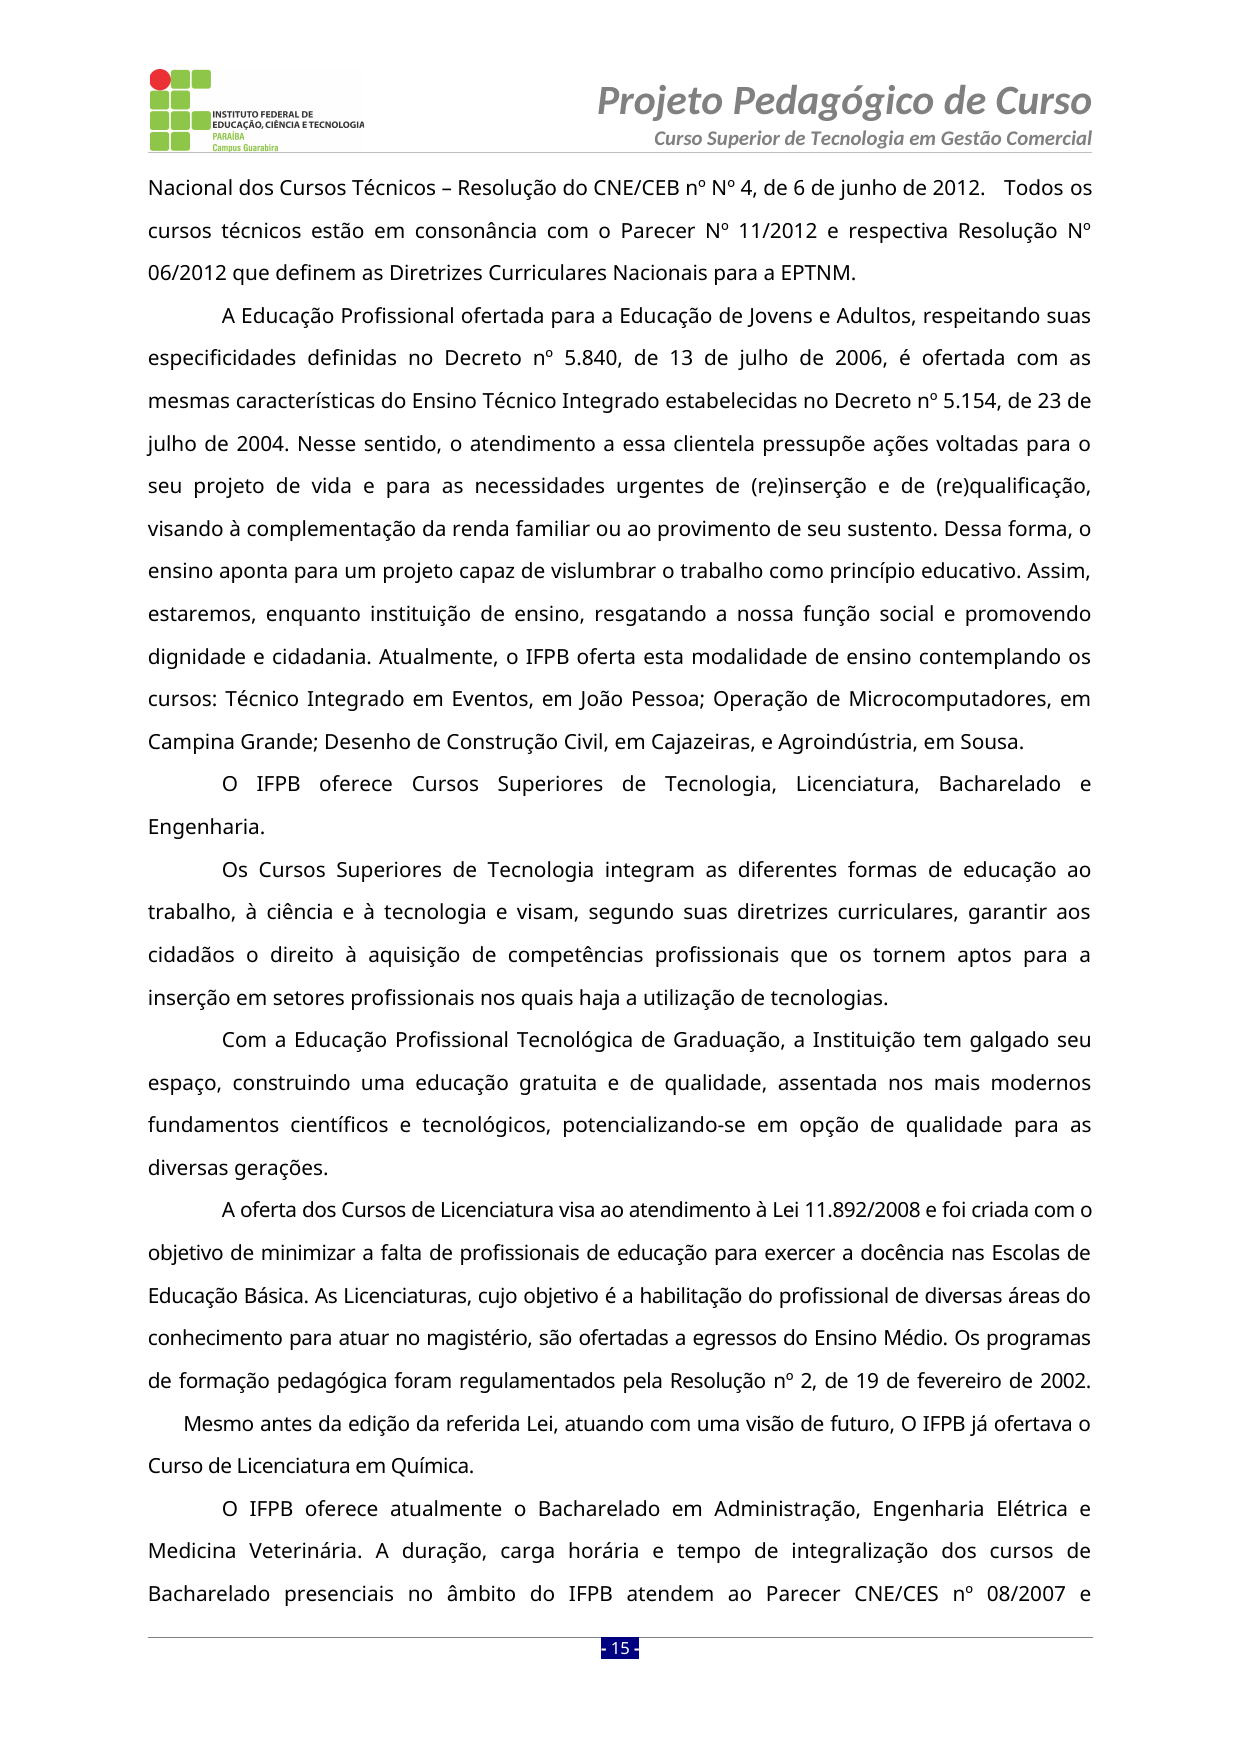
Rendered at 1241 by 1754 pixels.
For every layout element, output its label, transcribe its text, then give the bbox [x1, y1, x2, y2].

text A Educação Profissional ofertada para a Educação de Jovens e Adultos, respeitando suas especificidades definidas no Decreto nº 5.840, de 13 de julho de 2006, é ofertada com as mesmas características do Ensino Técnico Integrado estabelecidas no Decreto nº 5.154, de 23 de julho de 2004. Nesse sentido, o atendimento a essa clientela pressupõe ações voltadas para o seu projeto de vida e para as necessidades urgentes de (re)inserção e de (re)qualificação, visando à complementação da renda familiar ou ao provimento de seu sustento. Dessa forma, o ensino aponta para um projeto capaz de vislumbrar o trabalho como princípio educativo. Assim, estaremos, enquanto instituição de ensino, resgatando a nossa função social e promovendo dignidade e cidadania. Atualmente, o IFPB oferta esta modalidade de ensino contemplando os cursos: Técnico Integrado em Eventos, em João Pessoa; Operação de Microcomputadores, em Campina Grande; Desenho de Construção Civil, em Cajazeiras, e Agroindústria, em Sousa. [148, 301, 1092, 755]
text Com a Educação Profissional Tecnológica de Graduação, a Instituição tem galgado seu espaço, construindo uma educação gratuita e de qualidade, assentada nos mais modernos fundamentos científicos e tecnológicos, potencializando-se em opção de qualidade para as diversas gerações. [148, 1025, 1092, 1181]
picture [150, 69, 365, 152]
text A oferta dos Cursos de Licenciatura visa ao atendimento à Lei 11.892/2008 e foi criada com o objetivo de minimizar a falta de profissionais de educação para exercer a docência nas Escolas de Educação Básica. As Licenciaturas, cujo objetivo é a habilitação do profissional de diversas áreas do conhecimento para atuar no magistério, são ofertadas a egressos do Ensino Médio. Os programas de formação pedagógica foram regulamentados pela Resolução nº 2, de 19 de fevereiro de 2002. Mesmo antes da edição da referida Lei, atuando com uma visão de futuro, O IFPB já ofertava o Curso de Licenciatura em Química. [148, 1196, 1092, 1480]
text Os Cursos Superiores de Tecnologia integram as diferentes formas de educação ao trabalho, à ciência e à tecnologia e visam, segundo suas diretrizes curriculares, garantir aos cidadãos o direito à aquisição de competências profissionais que os tornem aptos para a inserção em setores profissionais nos quais haja a utilização de tecnologias. [148, 855, 1092, 1011]
text O IFPB oferece Cursos Superiores de Tecnologia, Licenciatura, Bacharelado e Engenharia. [148, 769, 1092, 841]
